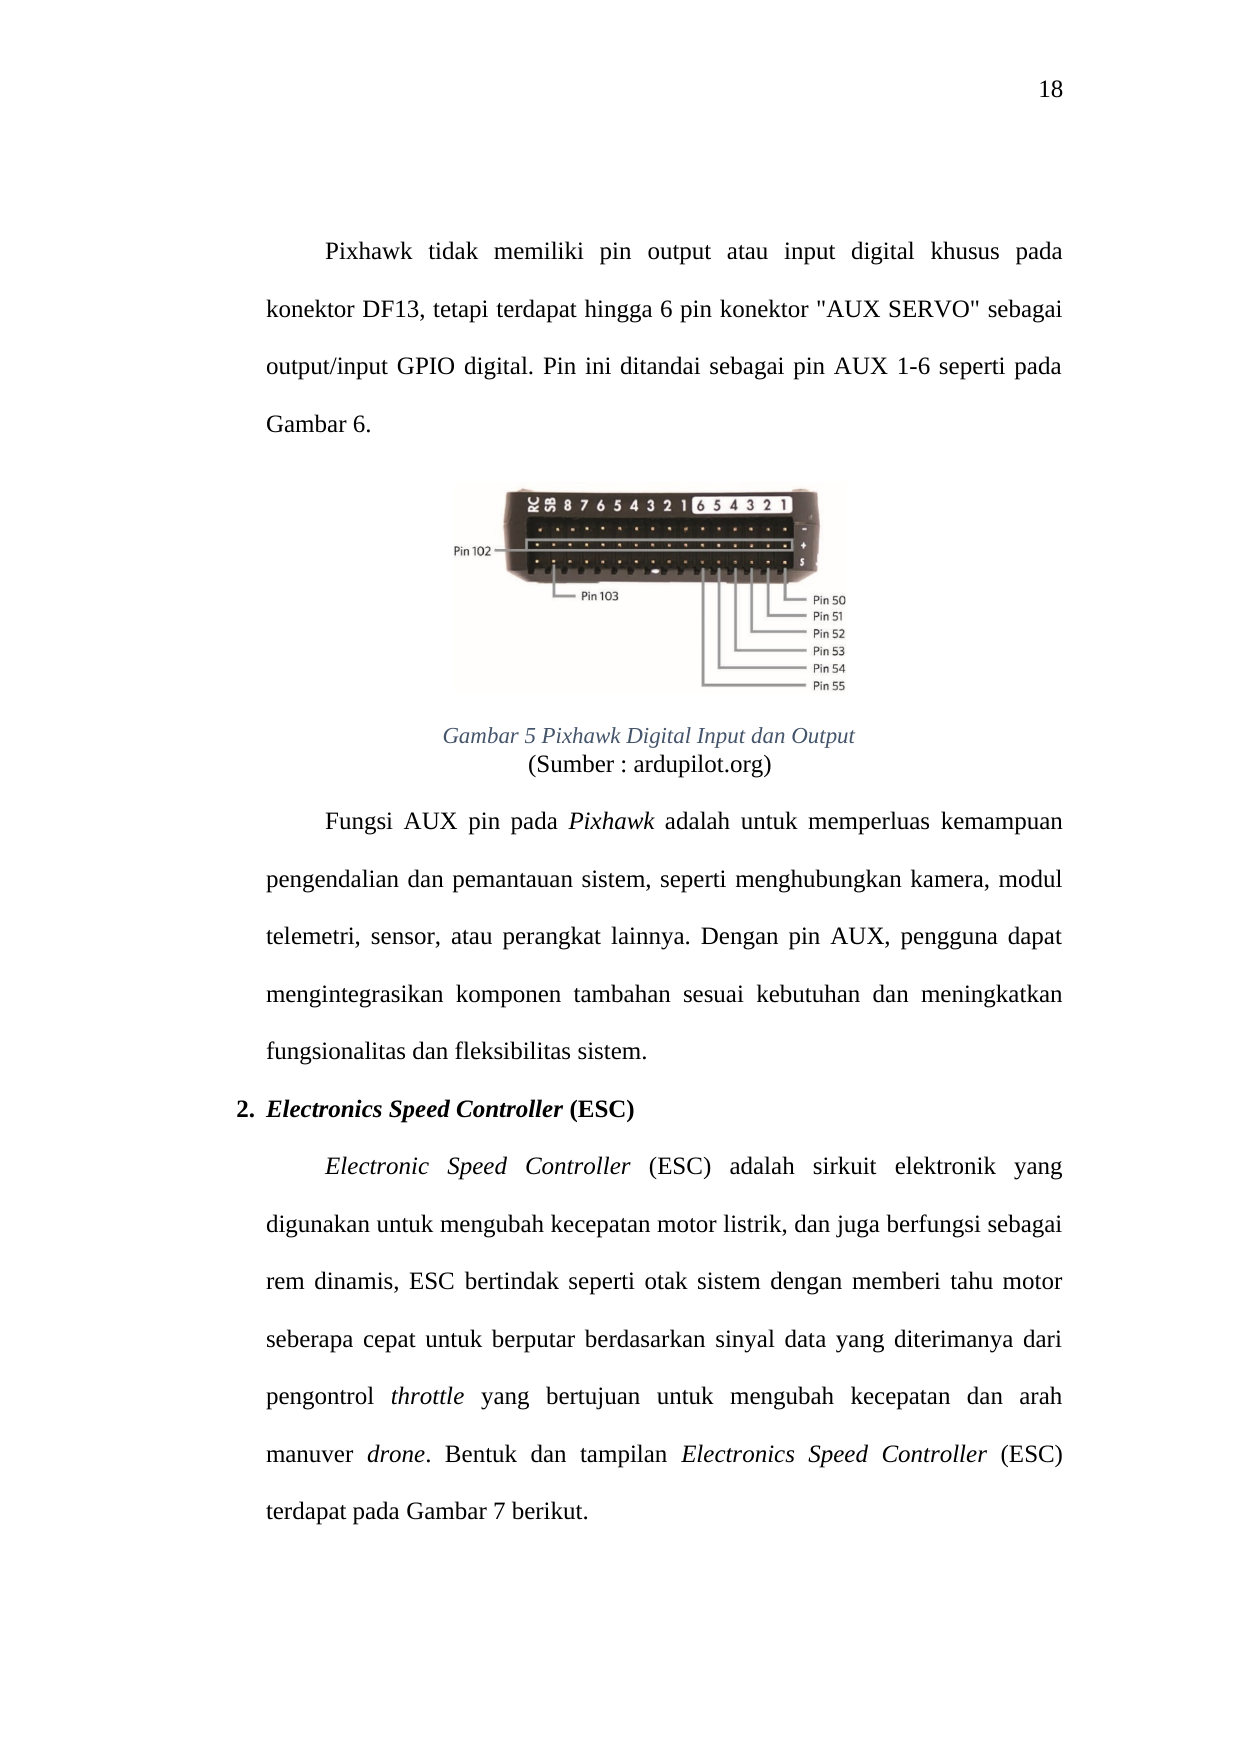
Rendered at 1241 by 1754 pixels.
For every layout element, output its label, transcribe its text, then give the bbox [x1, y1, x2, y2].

text Electronic Speed Controller (ESC) adalah sirkuit elektronik yang digunakan untuk mengubah kecepatan motor listrik, dan juga berfungsi sebagai rem dinamis, ESC bertindak seperti otak sistem dengan memberi tahu motor seberapa cepat untuk berputar berdasarkan sinyal data yang diterimanya dari pengontrol throttle yang bertujuan untuk mengubah kecepatan dan arah manuver drone. Bentuk dan tampilan Electronics Speed Controller (ESC) terdapat pada Gambar 7 berikut. [266, 1151, 1063, 1525]
list Fungsi AUX pin pada Pixhawk adalah untuk memperluas kemampuan pengendalian dan pemantauan sistem, seperti menghubungkan kamera, modul telemetri, sensor, atau perangkat lainnya. Dengan pin AUX, pengguna dapat mengintegrasikan komponen tambahan sesuai kebutuhan dan meningkatkan fungsionalitas dan fleksibilitas sistem. [266, 806, 1063, 1065]
picture [453, 482, 846, 694]
list Pixhawk tidak memiliki pin output atau input digital khusus pada konektor DF13, tetapi terdapat hingga 6 pin konektor "AUX SERVO" sebagai output/input GPIO digital. Pin ini ditandai sebagai pin AUX 1-6 seperti pada Gambar 6. [266, 236, 1063, 437]
text (Sumber : ardupilot.org) [236, 749, 1063, 778]
text Gambar 5 Pixhawk Digital Input dan Output [236, 722, 1063, 749]
list Electronics Speed Controller (ESC) [236, 1094, 1063, 1123]
